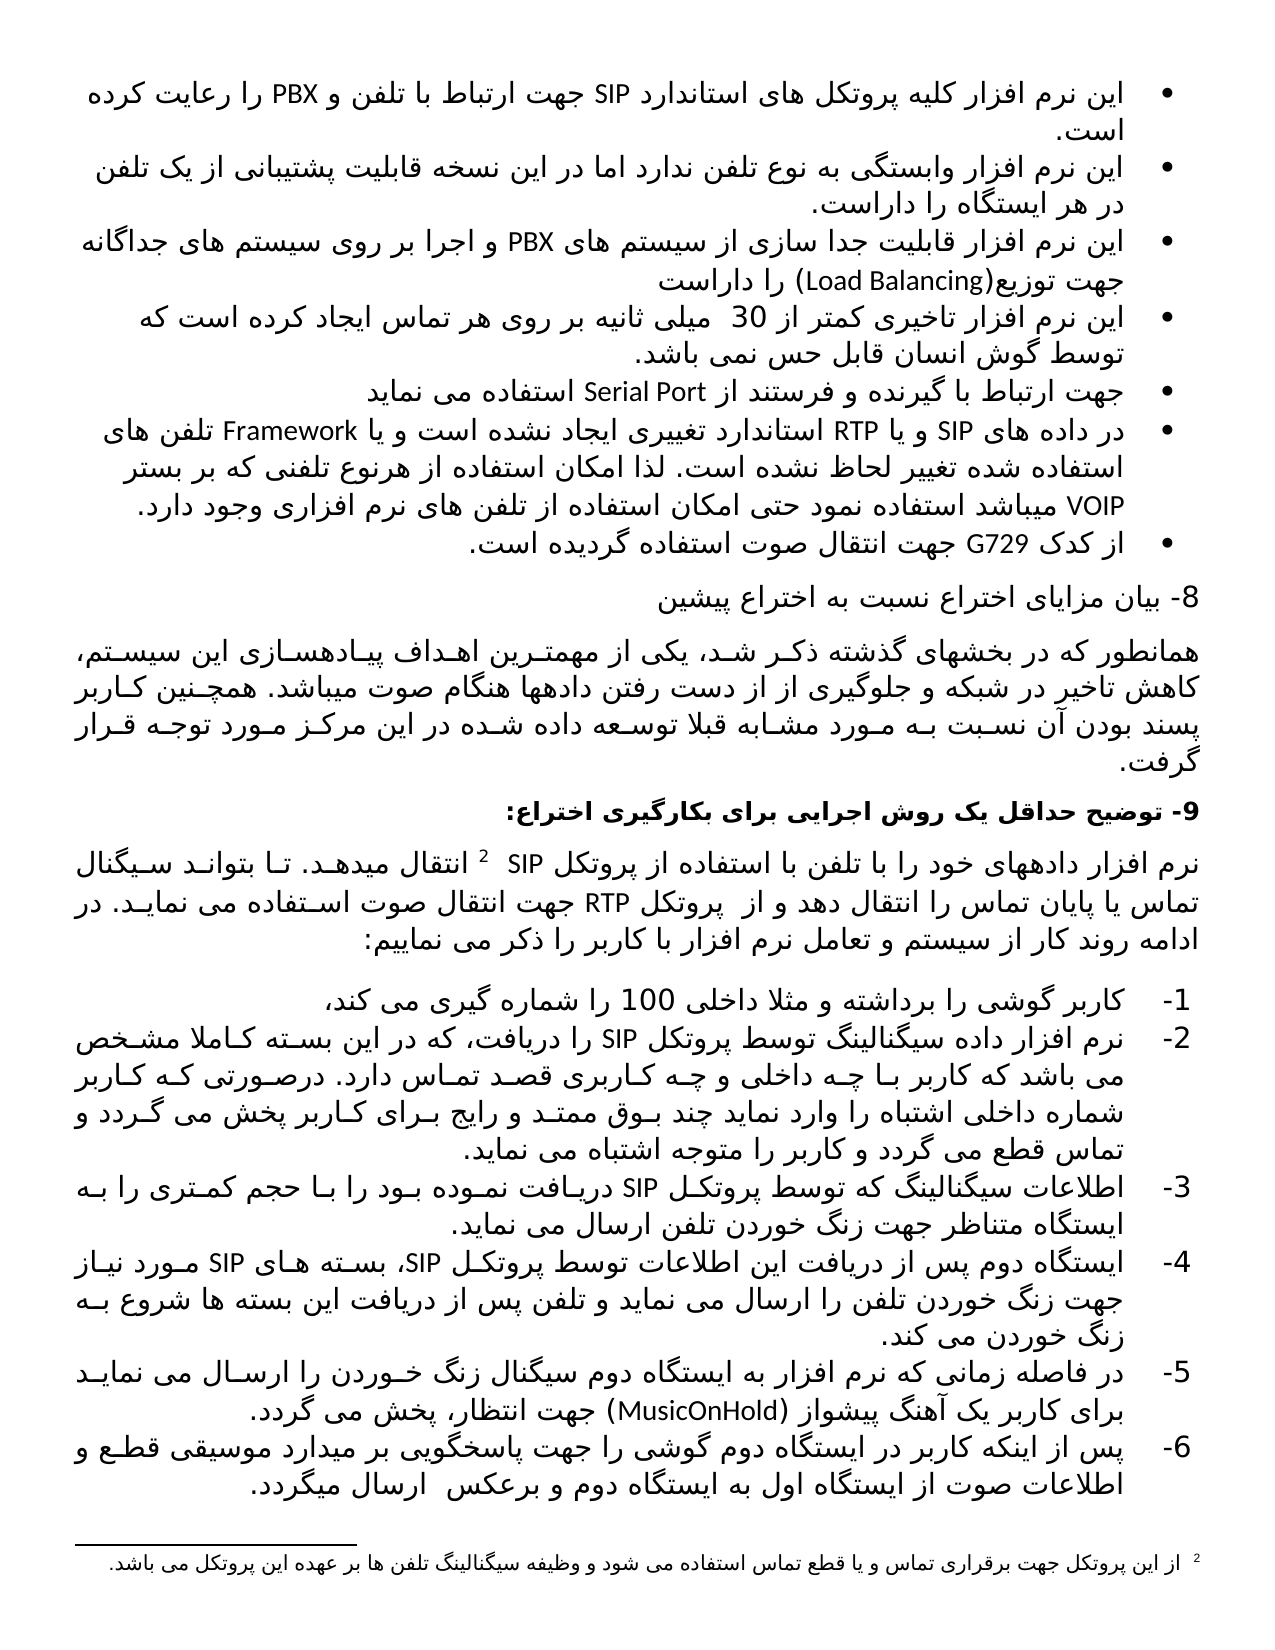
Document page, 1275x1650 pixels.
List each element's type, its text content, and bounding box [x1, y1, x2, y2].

list این نرم افزار کلیه پروتکل های استاندارد SIP جهت ارتباط با تلفن و PBX را رعایت کرده است. [75, 75, 1162, 147]
list این نرم افزار وابستگی به نوع تلفن ندارد اما در این نسخه قابلیت پشتیبانی از یک تلفن در هر ایستگاه را داراست. [75, 150, 1162, 221]
text نرم افزار دادههای خود را با تلفن با استفاده از پروتکل SIP انتقال میدهد. تا بتواند سیگنال تماس یا پایان تماس را انتقال دهد و از پروتکل RTP جهت انتقال صوت استفاده می نماید. در ادامه روند کار از سیستم و تعامل نرم افزار با کاربر را ذکر می نماییم: [75, 845, 1200, 956]
list اطلاعات سیگنالینگ که توسط پروتکل SIP دریافت نموده بود را با حجم کمتری را به ایستگاه متناظر جهت زنگ خوردن تلفن ارسال می نماید. [75, 1169, 1162, 1241]
list ایستگاه دوم پس از دریافت این اطلاعات توسط پروتکل SIP، بسته های SIP مورد نیاز جهت زنگ خوردن تلفن را ارسال می نماید و تلفن پس از دریافت این بسته ها شروع به زنگ خوردن می کند. [75, 1244, 1162, 1353]
list پس از اینکه کاربر در ایستگاه دوم گوشی را جهت پاسخگویی بر میدارد موسیقی قطع و اطلاعات صوت از ایستگاه اول به ایستگاه دوم و برعکس ارسال میگردد. [75, 1430, 1162, 1501]
text 8- بیان مزایای اختراع نسبت به اختراع پیشین [75, 581, 1200, 614]
list در فاصله زمانی که نرم افزار به ایستگاه دوم سیگنال زنگ خوردن را ارسال می نماید برای کاربر یک آهنگ پیشواز (MusicOnHold) جهت انتظار، پخش می گردد. [75, 1355, 1162, 1428]
list این نرم افزار قابلیت جدا سازی از سیستم های PBX و اجرا بر روی سیستم های جداگانه جهت توزیع(Load Balancing) را داراست [75, 223, 1162, 297]
text همانطور که در بخشهای گذشته ذکر شد، یکی از مهمترین اهداف پیادهسازی این سیستم، کاهش تاخیر در شبکه و جلوگیری از از دست رفتن دادهها هنگام صوت میباشد. همچنین کاربر پسند بودن آن نسبت به مورد مشابه قبلا توسعه داده شده در این مرکز مورد توجه قرار گرفت. [75, 634, 1200, 778]
list در داده های SIP و یا RTP استاندارد تغییری ایجاد نشده است و یا Framework تلفن های استفاده شده تغییر لحاظ نشده است. لذا امکان استفاده از هرنوع تلفنی که بر بستر VOIP میباشد استفاده نمود حتی امکان استفاده از تلفن های نرم افزاری وجود دارد. [75, 412, 1162, 523]
list کاربر گوشی را برداشته و مثلا داخلی 100 را شماره گیری می کند، [75, 984, 1162, 1018]
list نرم افزار داده سیگنالینگ توسط پروتکل SIP را دریافت، که در این بسته کاملا مشخص می باشد که کاربر با چه داخلی و چه کاربری قصد تماس دارد. درصورتی که کاربر شماره داخلی اشتباه را وارد نماید چند بوق ممتد و رایج برای کاربر پخش می گردد و تماس قطع می گردد و کاربر را متوجه اشتباه می نماید. [75, 1020, 1162, 1166]
list جهت ارتباط با گیرنده و فرستند از Serial Port استفاده می نماید [75, 373, 1162, 409]
text 9- توضیح حداقل یک روش اجرایی برای بکارگیری اختراع: [75, 797, 1200, 826]
list این نرم افزار تاخیری کمتر از 30 میلی ثانیه بر روی هر تماس ایجاد کرده است که توسط گوش انسان قابل حس نمی باشد. [75, 300, 1162, 371]
list از کدک G729 جهت انتقال صوت استفاده گردیده است. [75, 525, 1162, 561]
